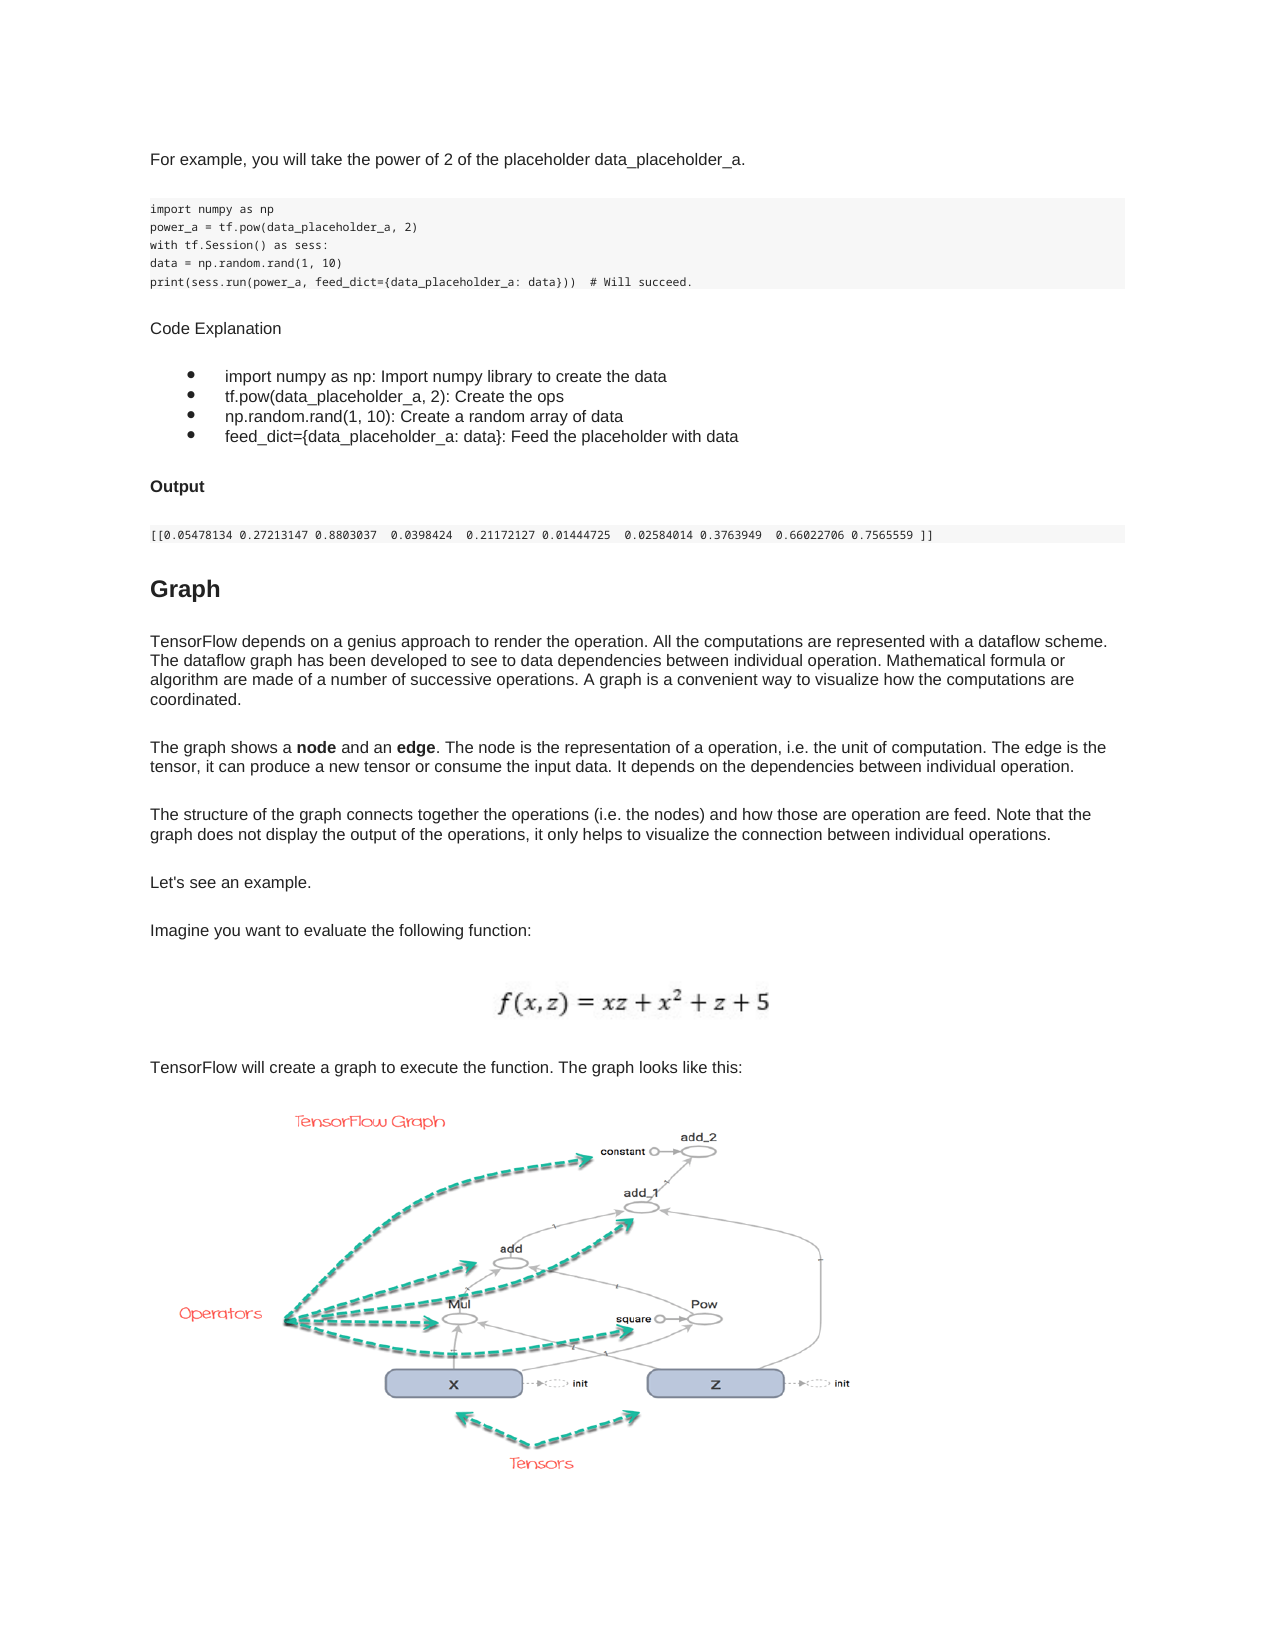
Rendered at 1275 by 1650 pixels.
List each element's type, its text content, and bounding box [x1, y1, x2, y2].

text Imagine you want to evaluate the following function: [150, 921, 1125, 940]
text Code Explanation [150, 319, 1125, 338]
picture [481, 969, 794, 1029]
text data = np.random.rand(1, 10) [150, 253, 1125, 271]
text print(sess.run(power_a, feed_dict={data_placeholder_a: data})) # Will succeed. [150, 271, 1125, 289]
text TensorFlow depends on a genius approach to render the operation. All the computations are represented with a dataflow scheme. The dataflow graph has been developed to see to data dependencies between individual operation. Mathematical formula or algorithm are made of a number of successive operations. A graph is a convenient way to visualize how the computations are coordinated. [150, 632, 1125, 708]
text TensorFlow will create a graph to execute the function. The graph looks like this: [150, 1058, 1125, 1077]
text The structure of the graph connects together the operations (i.e. the nodes) and how those are operation are feed. Note that the graph does not display the output of the operations, it only helps to visualize the connection between individual operations. [150, 805, 1125, 843]
text For example, you will take the power of 2 of the placeholder data_placeholder_a. [150, 150, 1125, 169]
text import numpy as np [150, 198, 1125, 217]
list np.random.rand(1, 10): Create a random array of data [187, 407, 1125, 427]
text Let's see an example. [150, 873, 1125, 892]
list import numpy as np: Import numpy library to create the data [187, 367, 1125, 387]
subtitle Graph [150, 564, 1125, 603]
text power_a = tf.pow(data_placeholder_a, 2) [150, 217, 1125, 235]
text [[0.05478134 0.27213147 0.8803037 0.0398424 0.21172127 0.01444725 0.02584014 0.3763949 0.66022706 0.7565559 ]] [150, 525, 1125, 543]
list tf.pow(data_placeholder_a, 2): Create the ops [187, 387, 1125, 407]
list feed_dict={data_placeholder_a: data}: Feed the placeholder with data [187, 427, 1125, 447]
text The graph shows a node and an edge. The node is the representation of a operation, i.e. the unit of computation. The edge is the tensor, it can produce a new tensor or consume the input data. It depends on the dependencies between individual operation. [150, 738, 1125, 776]
text Output [150, 477, 1125, 496]
picture [150, 1106, 857, 1480]
text with tf.Session() as sess: [150, 235, 1125, 253]
